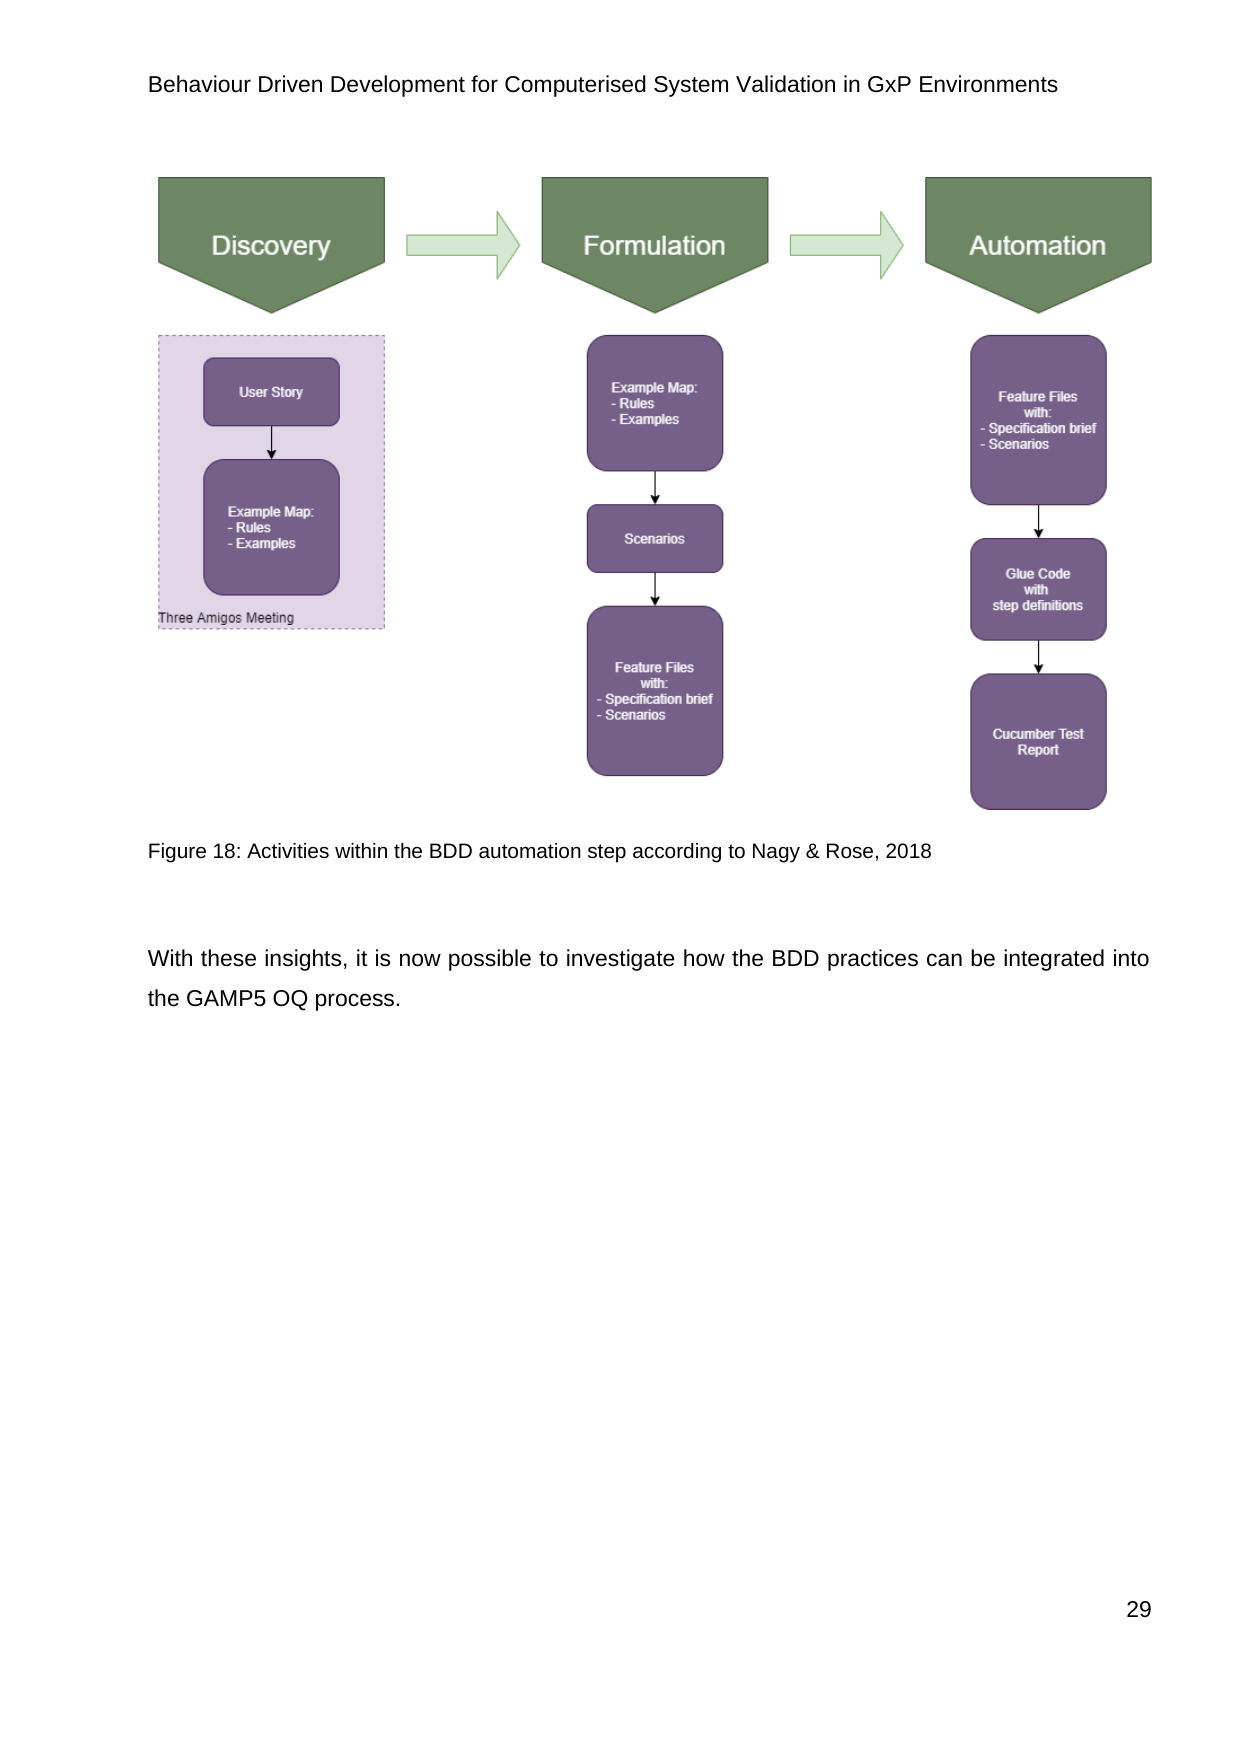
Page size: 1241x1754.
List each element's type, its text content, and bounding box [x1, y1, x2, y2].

text With these insights, it is now possible to investigate how the BDD practices can be integrated into the GAMP5 OQ process. [148, 945, 1152, 1011]
text Figure 18: Activities within the BDD automation step according to Nagy & Rose, 2018 [148, 835, 1152, 864]
picture [147, 177, 1152, 810]
